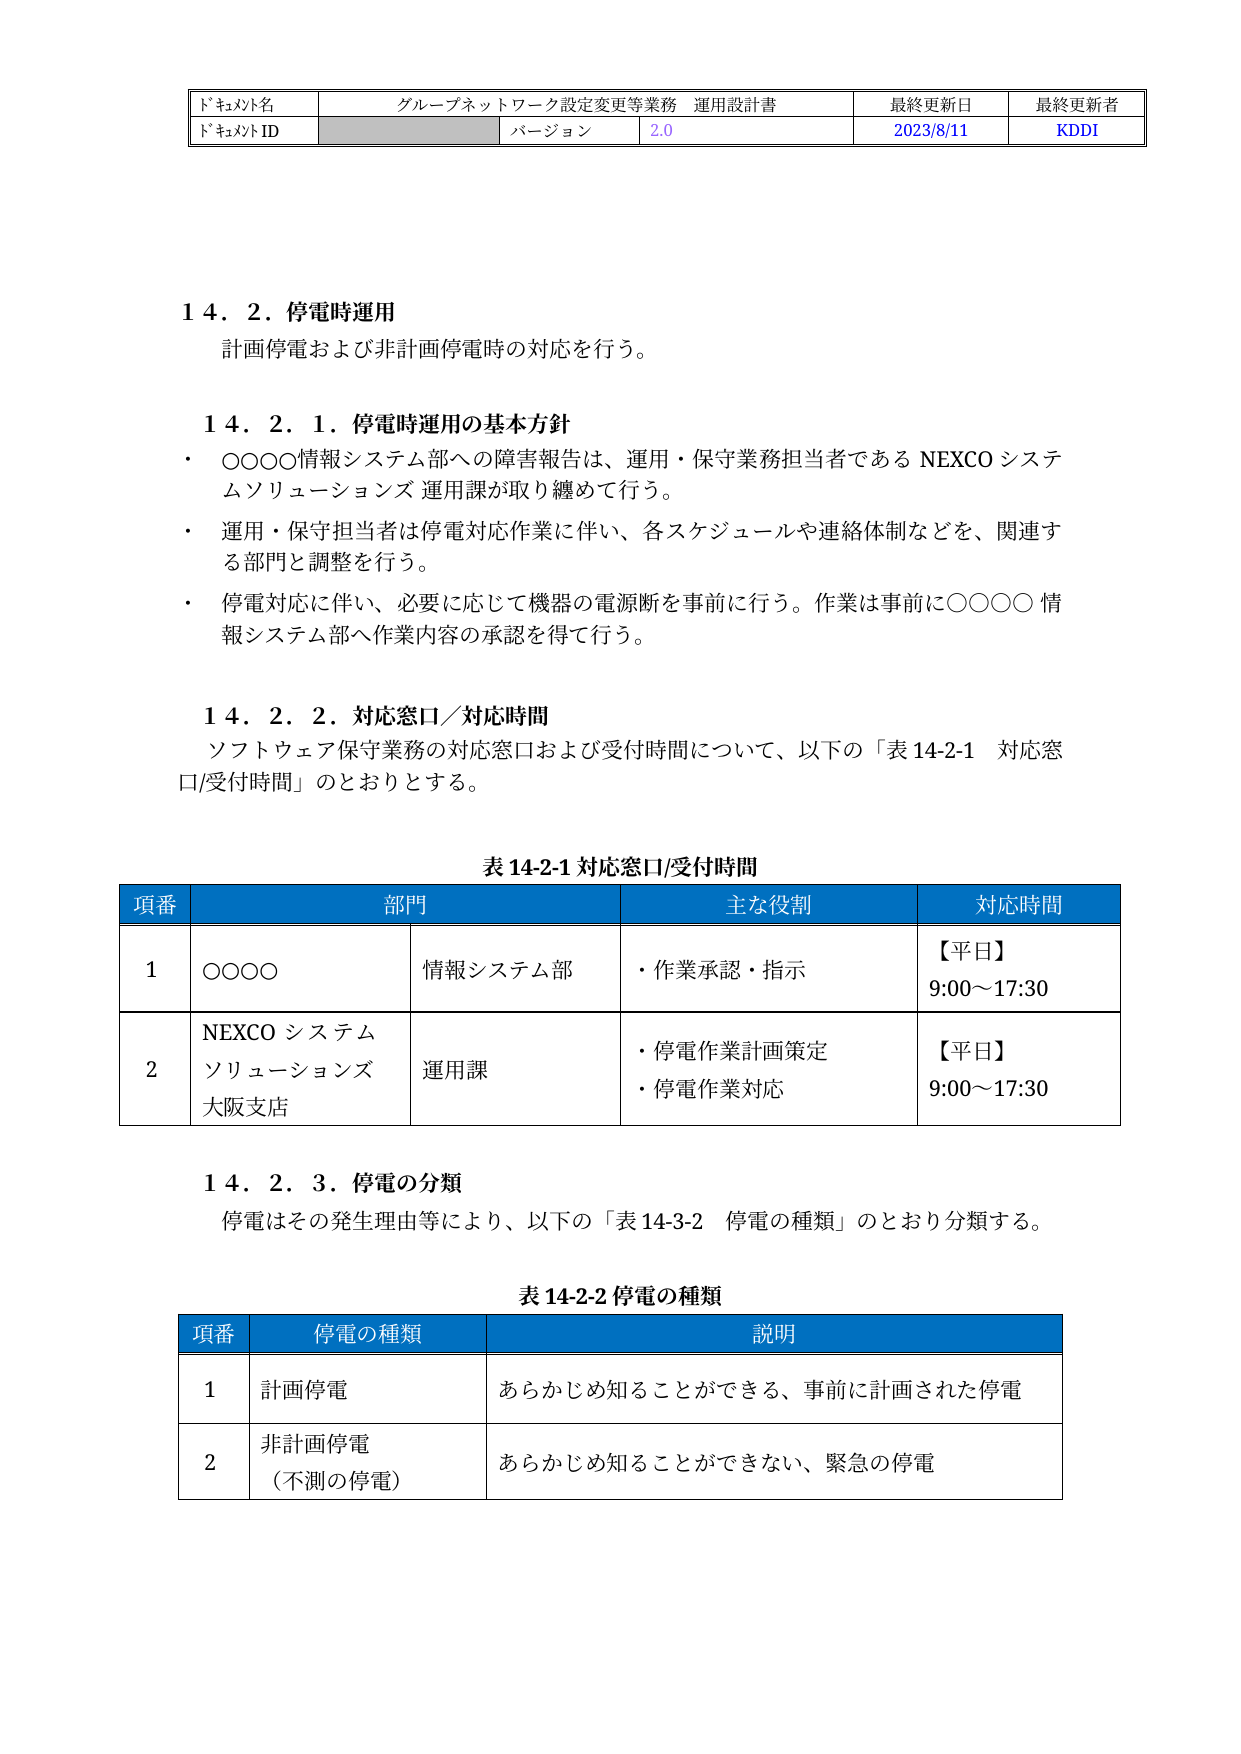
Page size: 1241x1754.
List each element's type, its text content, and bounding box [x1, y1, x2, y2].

subtitle １４．２．３．停電の分類 [177, 1163, 1063, 1201]
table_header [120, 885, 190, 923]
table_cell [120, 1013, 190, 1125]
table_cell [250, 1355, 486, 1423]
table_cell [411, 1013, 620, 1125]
subtitle １４．２．１．停電時運用の基本方針 [177, 404, 1063, 442]
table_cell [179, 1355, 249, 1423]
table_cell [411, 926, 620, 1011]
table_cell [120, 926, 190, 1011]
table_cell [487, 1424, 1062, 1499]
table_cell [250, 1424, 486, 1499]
subtitle １４．２．２．対応窓口／対応時間 [177, 696, 1063, 734]
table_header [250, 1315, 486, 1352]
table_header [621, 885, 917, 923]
list 運用・保守担当者は停電対応作業に伴い、各スケジュールや連絡体制などを、関連する部門と調整を行う。 [177, 514, 1063, 577]
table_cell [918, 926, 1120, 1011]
text 停電はその発生理由等により、以下の「表14-3-2 停電の種類」のとおり分類する。 [199, 1201, 1063, 1238]
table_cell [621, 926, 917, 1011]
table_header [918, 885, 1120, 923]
list 停電対応に伴い、必要に応じて機器の電源断を事前に行う。作業は事前に○○○○ 情報システム部へ作業内容の承認を得て行う。 [177, 586, 1063, 649]
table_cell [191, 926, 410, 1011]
list ○○○○情報システム部への障害報告は、運用・保守業務担当者であるNEXCOシステムソリューションズ 運用課が取り纏めて行う。 [177, 442, 1063, 505]
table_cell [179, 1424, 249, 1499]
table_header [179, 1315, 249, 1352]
text 計画停電および非計画停電時の対応を行う。 [199, 329, 1063, 367]
subtitle １４．２．停電時運用 [177, 292, 1063, 329]
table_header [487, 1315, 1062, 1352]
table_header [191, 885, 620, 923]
text 表14-2-2 停電の種類 [177, 1276, 1063, 1313]
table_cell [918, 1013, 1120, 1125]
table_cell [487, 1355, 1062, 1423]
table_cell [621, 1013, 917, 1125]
text ソフトウェア保守業務の対応窓口および受付時間について、以下の「表14-2-1 対応窓口/受付時間」のとおりとする。 [177, 734, 1063, 797]
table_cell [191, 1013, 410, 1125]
text 表14-2-1 対応窓口/受付時間 [177, 847, 1063, 884]
